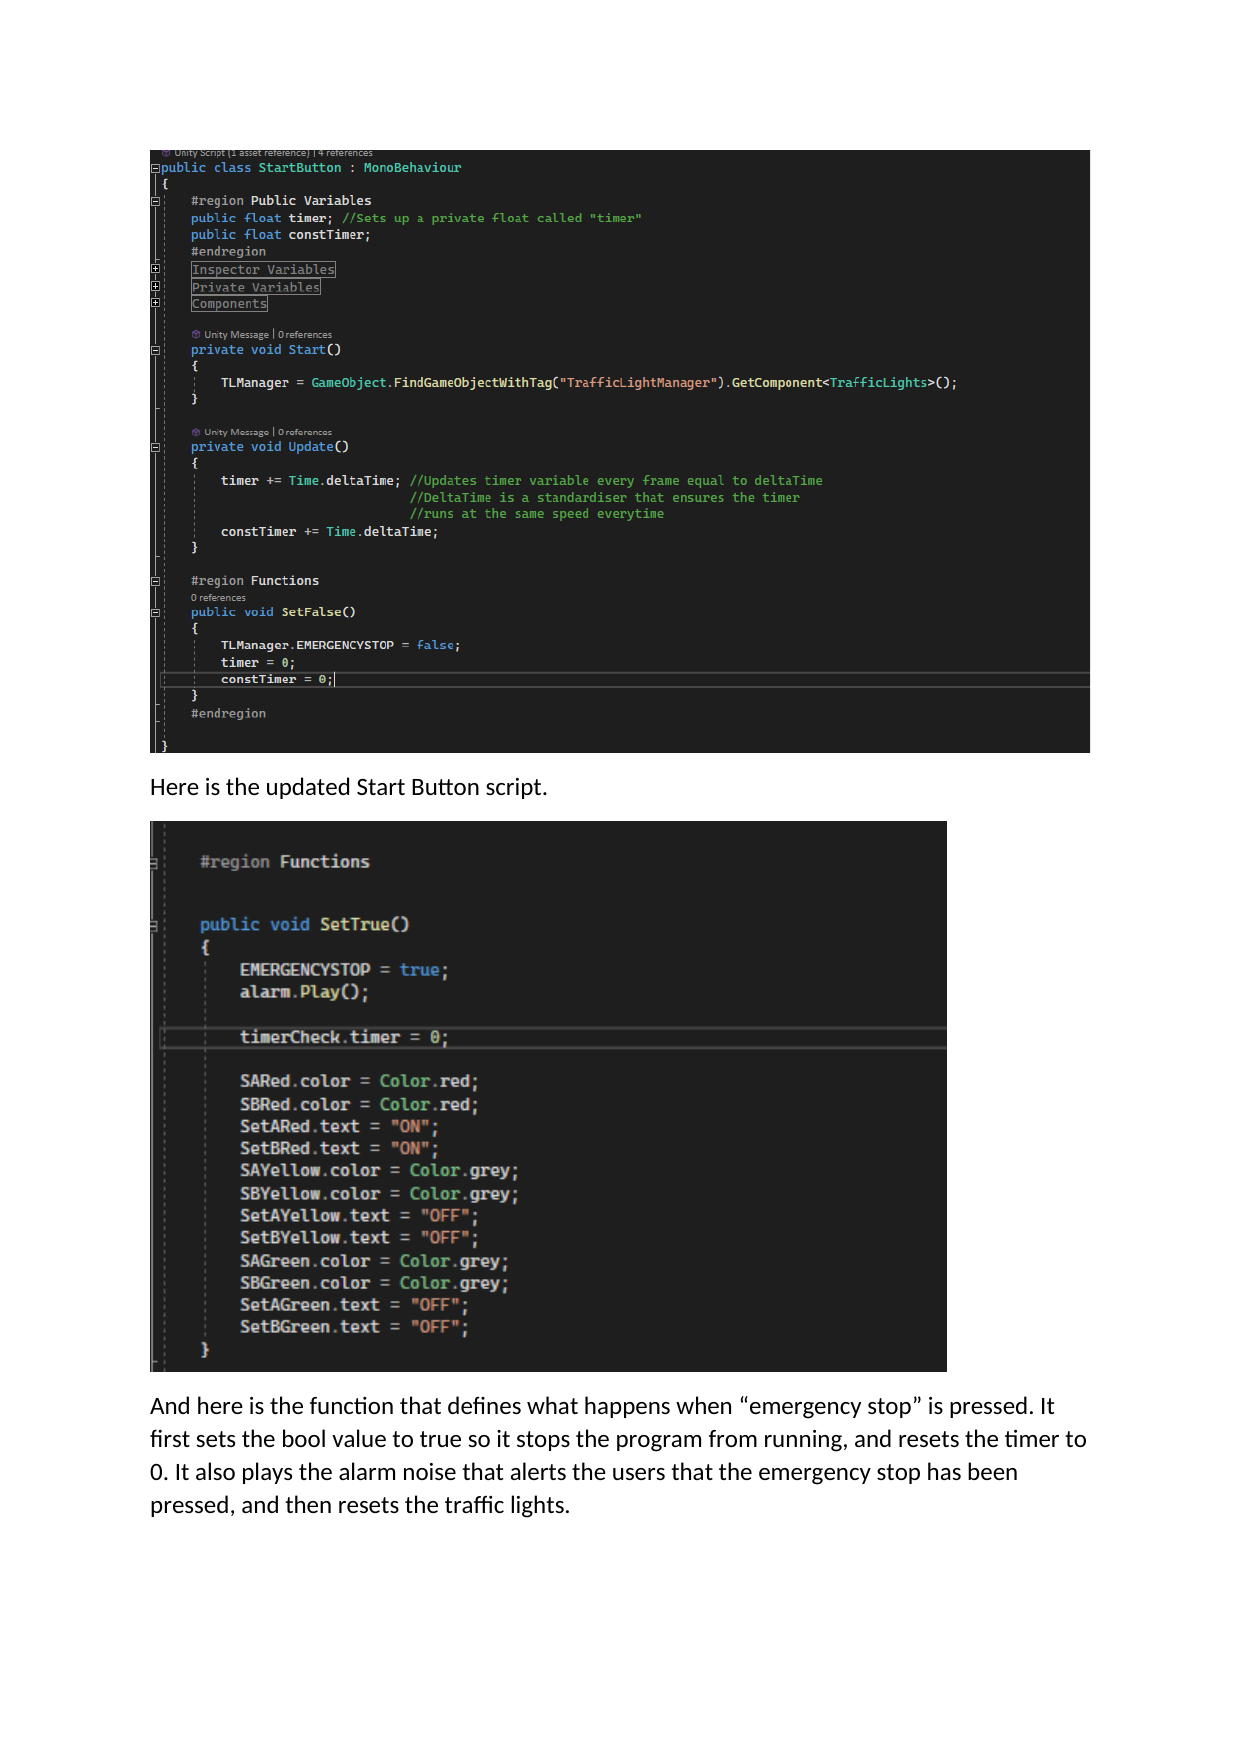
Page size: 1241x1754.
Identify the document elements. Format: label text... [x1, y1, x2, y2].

text Here is the updated Start Button script. [150, 772, 1090, 802]
text And here is the function that defines what happens when “emergency stop” is pressed. It first sets the bool value to true so it stops the program from running, and resets the timer to 0. It also plays the alarm noise that alerts the users that the emergency stop has been pressed, and then resets the traffic lights. [150, 1390, 1090, 1519]
picture [150, 821, 947, 1372]
picture [150, 150, 1091, 753]
